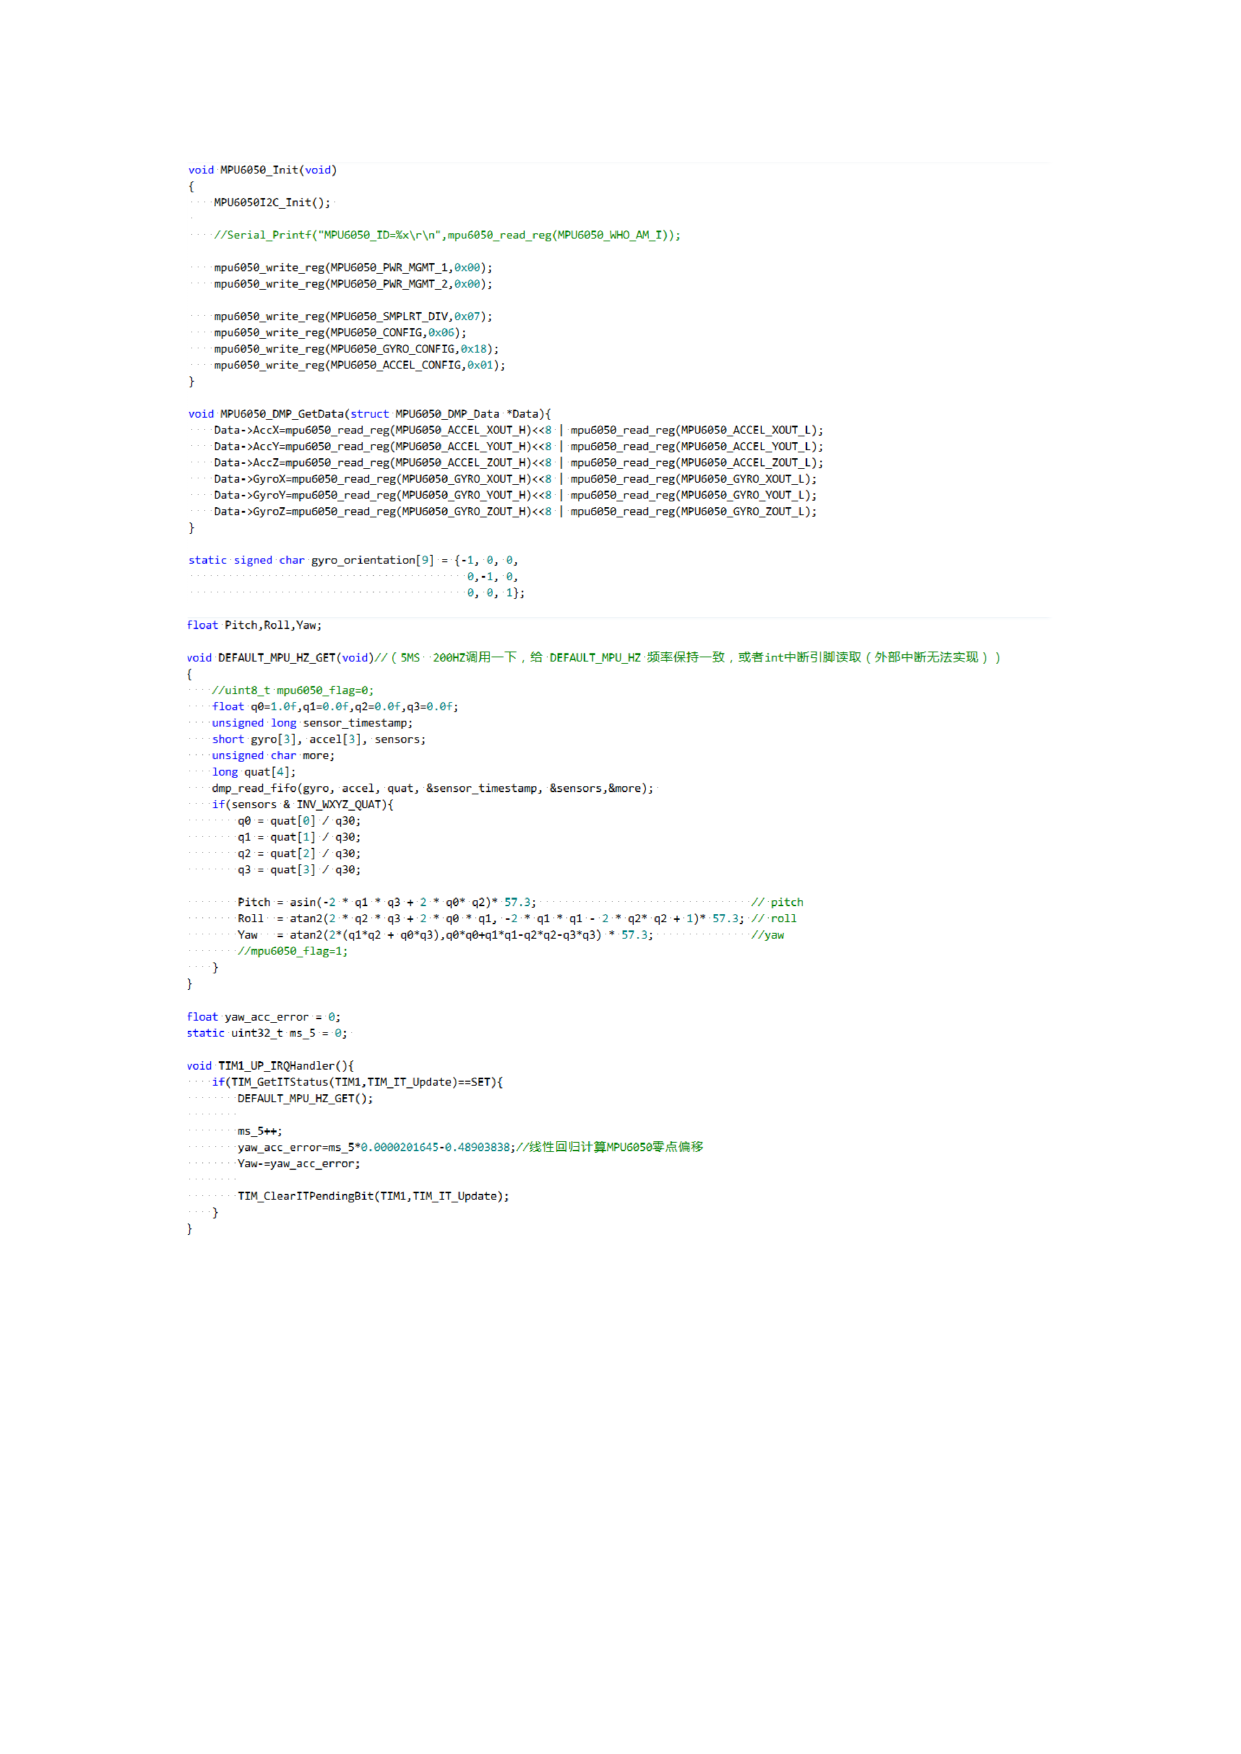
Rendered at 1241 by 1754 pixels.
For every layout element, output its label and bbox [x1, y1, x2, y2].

picture [187, 1007, 1053, 1238]
picture [187, 617, 1053, 993]
picture [187, 162, 1053, 603]
